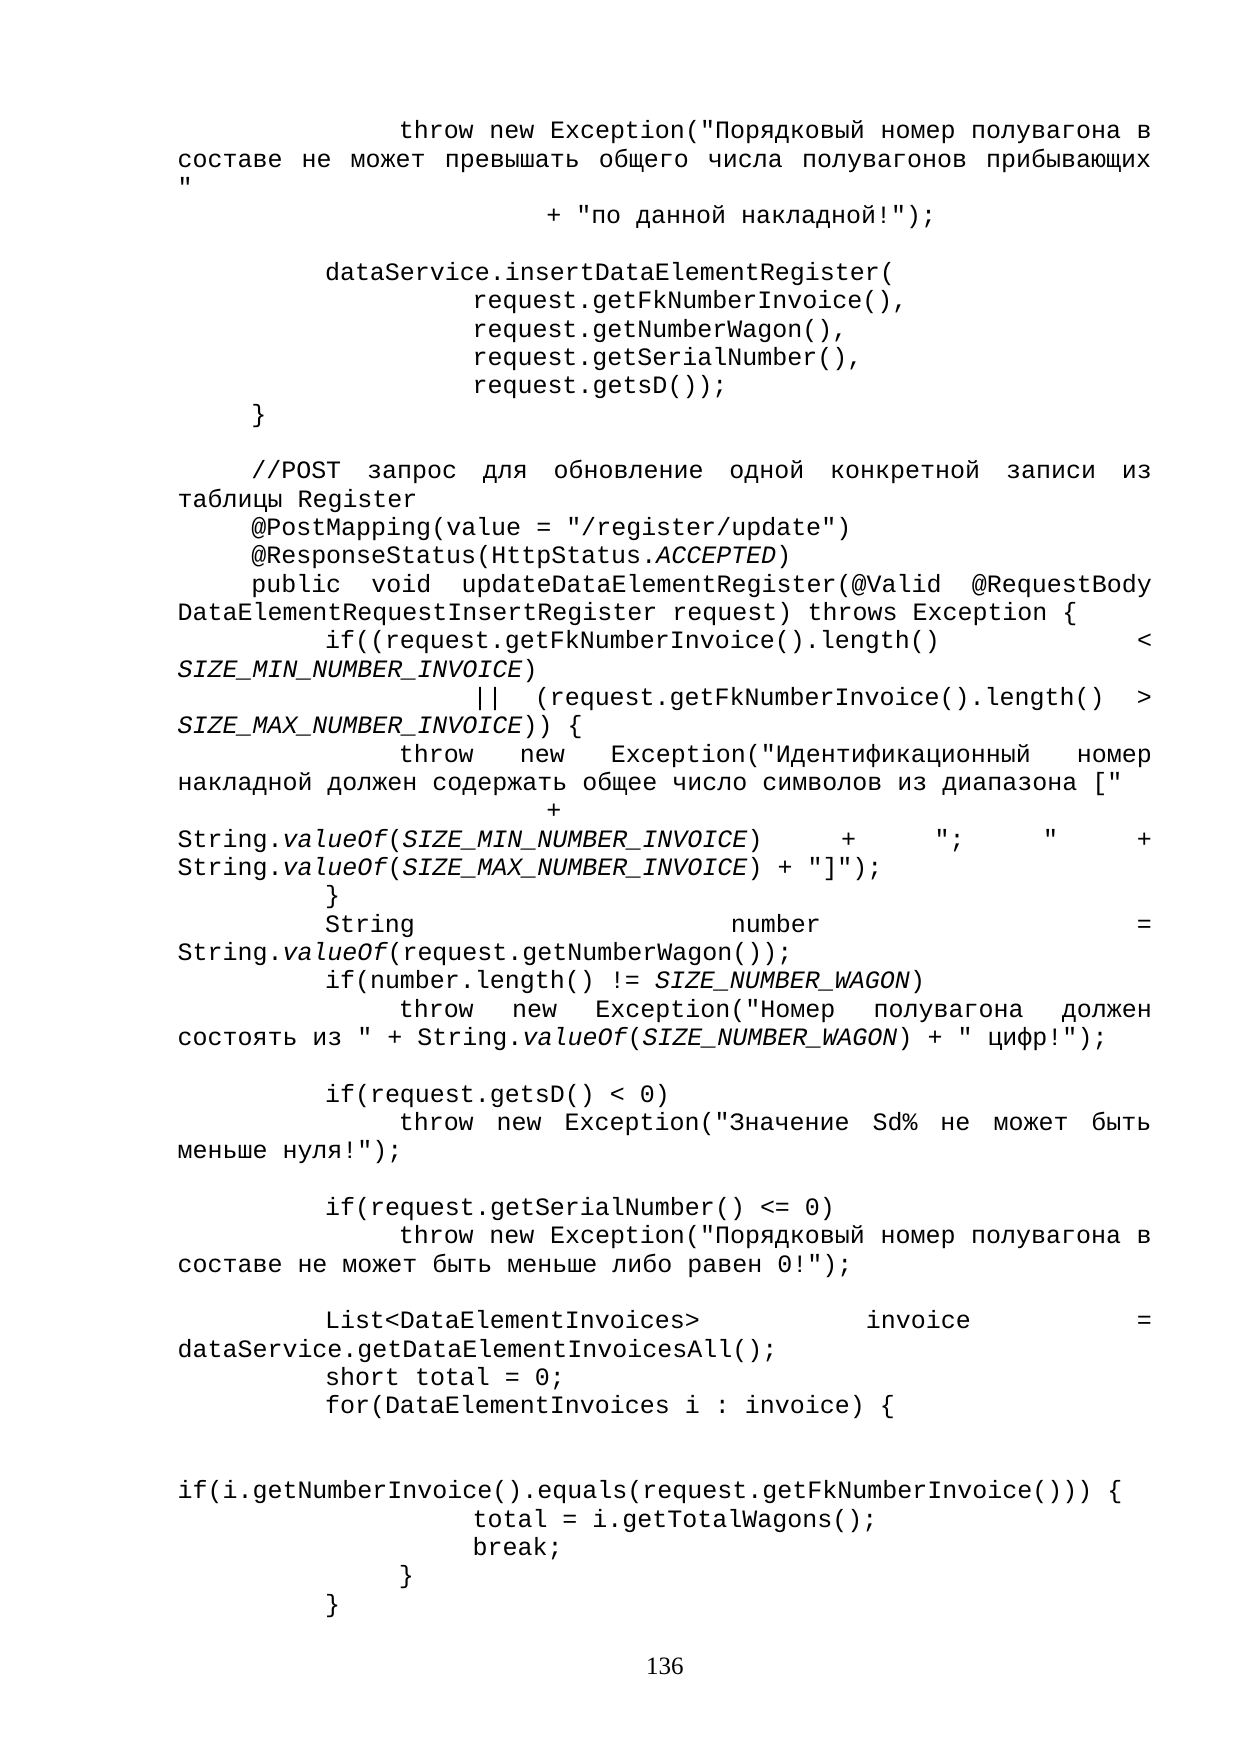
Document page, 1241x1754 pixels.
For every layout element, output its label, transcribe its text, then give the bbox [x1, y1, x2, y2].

text //POST запрос для обновление одной конкретной записи из таблицы Register [177, 458, 1152, 515]
text if((request.getFkNumberInvoice().length() < SIZE_MIN_NUMBER_INVOICE) [177, 628, 1152, 685]
text request.getSerialNumber(), [177, 345, 1152, 373]
text if(request.getSerialNumber() <= 0) [177, 1195, 1152, 1223]
text throw new Exception("Номер полувагона должен состоять из " + String.valueOf(SIZE_NUMBER_WAGON) + " цифр!"); [177, 996, 1152, 1053]
text short total = 0; [177, 1365, 1152, 1393]
text } [177, 1563, 1152, 1591]
text + "по данной накладной!"); [177, 203, 1152, 231]
text throw new Exception("Идентификационный номер накладной должен содержать общее число символов из диапазона [" [177, 741, 1152, 798]
text break; [177, 1535, 1152, 1563]
text @PostMapping(value = "/register/update") [177, 515, 1152, 543]
text @ResponseStatus(HttpStatus.ACCEPTED) [177, 543, 1152, 571]
text } [177, 401, 1152, 430]
text if(request.getsD() < 0) [177, 1081, 1152, 1110]
text request.getsD()); [177, 373, 1152, 401]
text request.getFkNumberInvoice(), [177, 288, 1152, 316]
text String number = String.valueOf(request.getNumberWagon()); [177, 911, 1152, 968]
text throw new Exception("Значение Sd% не может быть меньше нуля!"); [177, 1110, 1152, 1166]
text + String.valueOf(SIZE_MIN_NUMBER_INVOICE) + "; " + String.valueOf(SIZE_MAX_NUMBER_INVOICE) + "]"); [177, 798, 1152, 883]
text || (request.getFkNumberInvoice().length() > SIZE_MAX_NUMBER_INVOICE)) { [177, 685, 1152, 741]
text dataService.insertDataElementRegister( [177, 260, 1152, 288]
text throw new Exception("Порядковый номер полувагона в составе не может превышать общего числа полувагонов прибывающих " [177, 118, 1152, 203]
text } [177, 1591, 1152, 1620]
text throw new Exception("Порядковый номер полувагона в составе не может быть меньше либо равен 0!"); [177, 1223, 1152, 1280]
text if(number.length() != SIZE_NUMBER_WAGON) [177, 968, 1152, 996]
text } [177, 883, 1152, 911]
text public void updateDataElementRegister(@Valid @RequestBody DataElementRequestInsertRegister request) throws Exception { [177, 571, 1152, 628]
text total = i.getTotalWagons(); [177, 1506, 1152, 1535]
text if(i.getNumberInvoice().equals(request.getFkNumberInvoice())) { [177, 1421, 1152, 1506]
text request.getNumberWagon(), [177, 316, 1152, 345]
text List<DataElementInvoices> invoice = dataService.getDataElementInvoicesAll(); [177, 1308, 1152, 1365]
text for(DataElementInvoices i : invoice) { [177, 1393, 1152, 1421]
